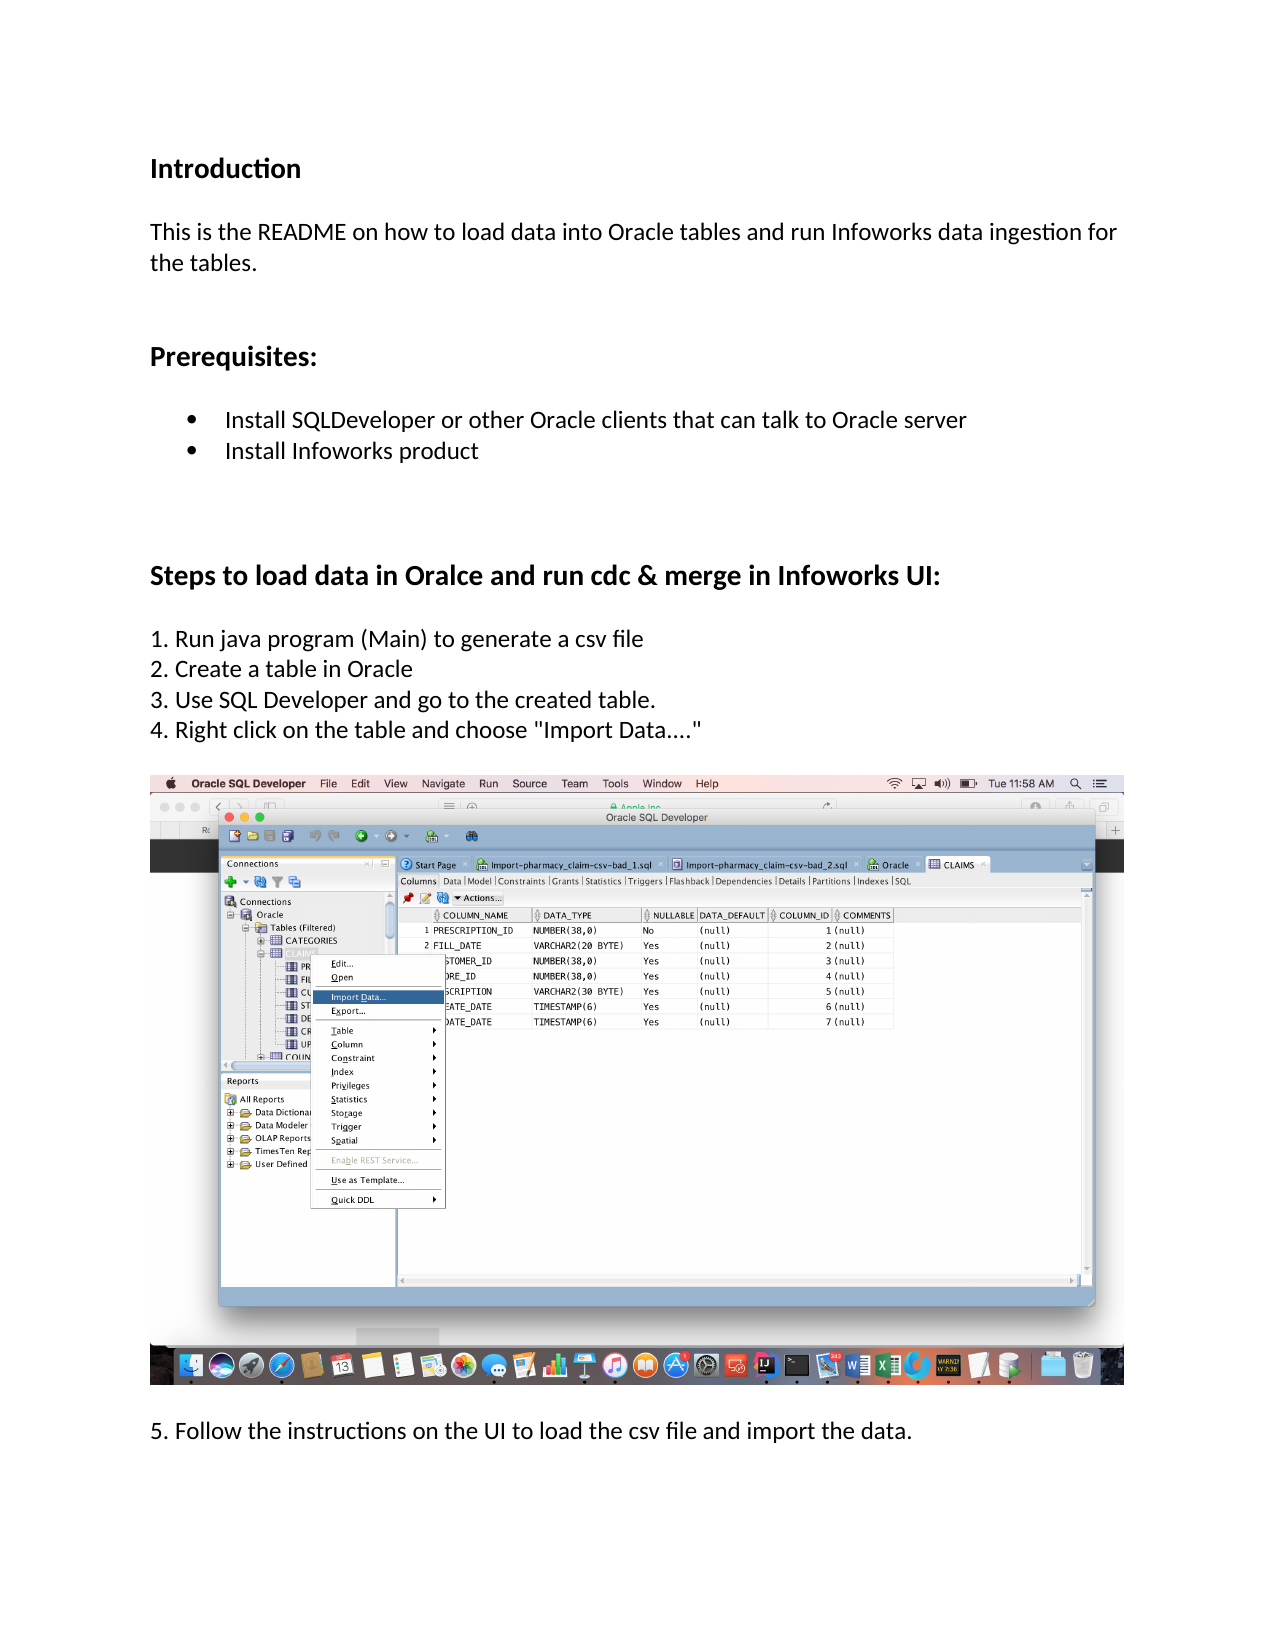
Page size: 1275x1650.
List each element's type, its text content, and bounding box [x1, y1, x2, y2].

text Prerequisites: [150, 338, 1125, 374]
text 3. Use SQL Developer and go to the created table. [150, 684, 1125, 715]
text 4. Right click on the table and choose "Import Data...." [150, 715, 1125, 745]
text 5. Follow the instructions on the UI to load the csv file and import the data. [150, 1416, 1125, 1446]
text Introduction [150, 150, 1125, 186]
text 1. Run java program (Main) to generate a csv file [150, 623, 1125, 654]
list Install Infoworks product [187, 435, 1125, 465]
text This is the README on how to load data into Oracle tables and run Infoworks data ingestion for the tables. [150, 216, 1125, 277]
list Install SQLDeveloper or other Oracle clients that can talk to Oracle server [187, 404, 1125, 435]
text Steps to load data in Oralce and run cdc & merge in Infoworks UI: [150, 557, 1125, 593]
picture [150, 775, 1124, 1385]
text 2. Create a table in Oracle [150, 654, 1125, 684]
